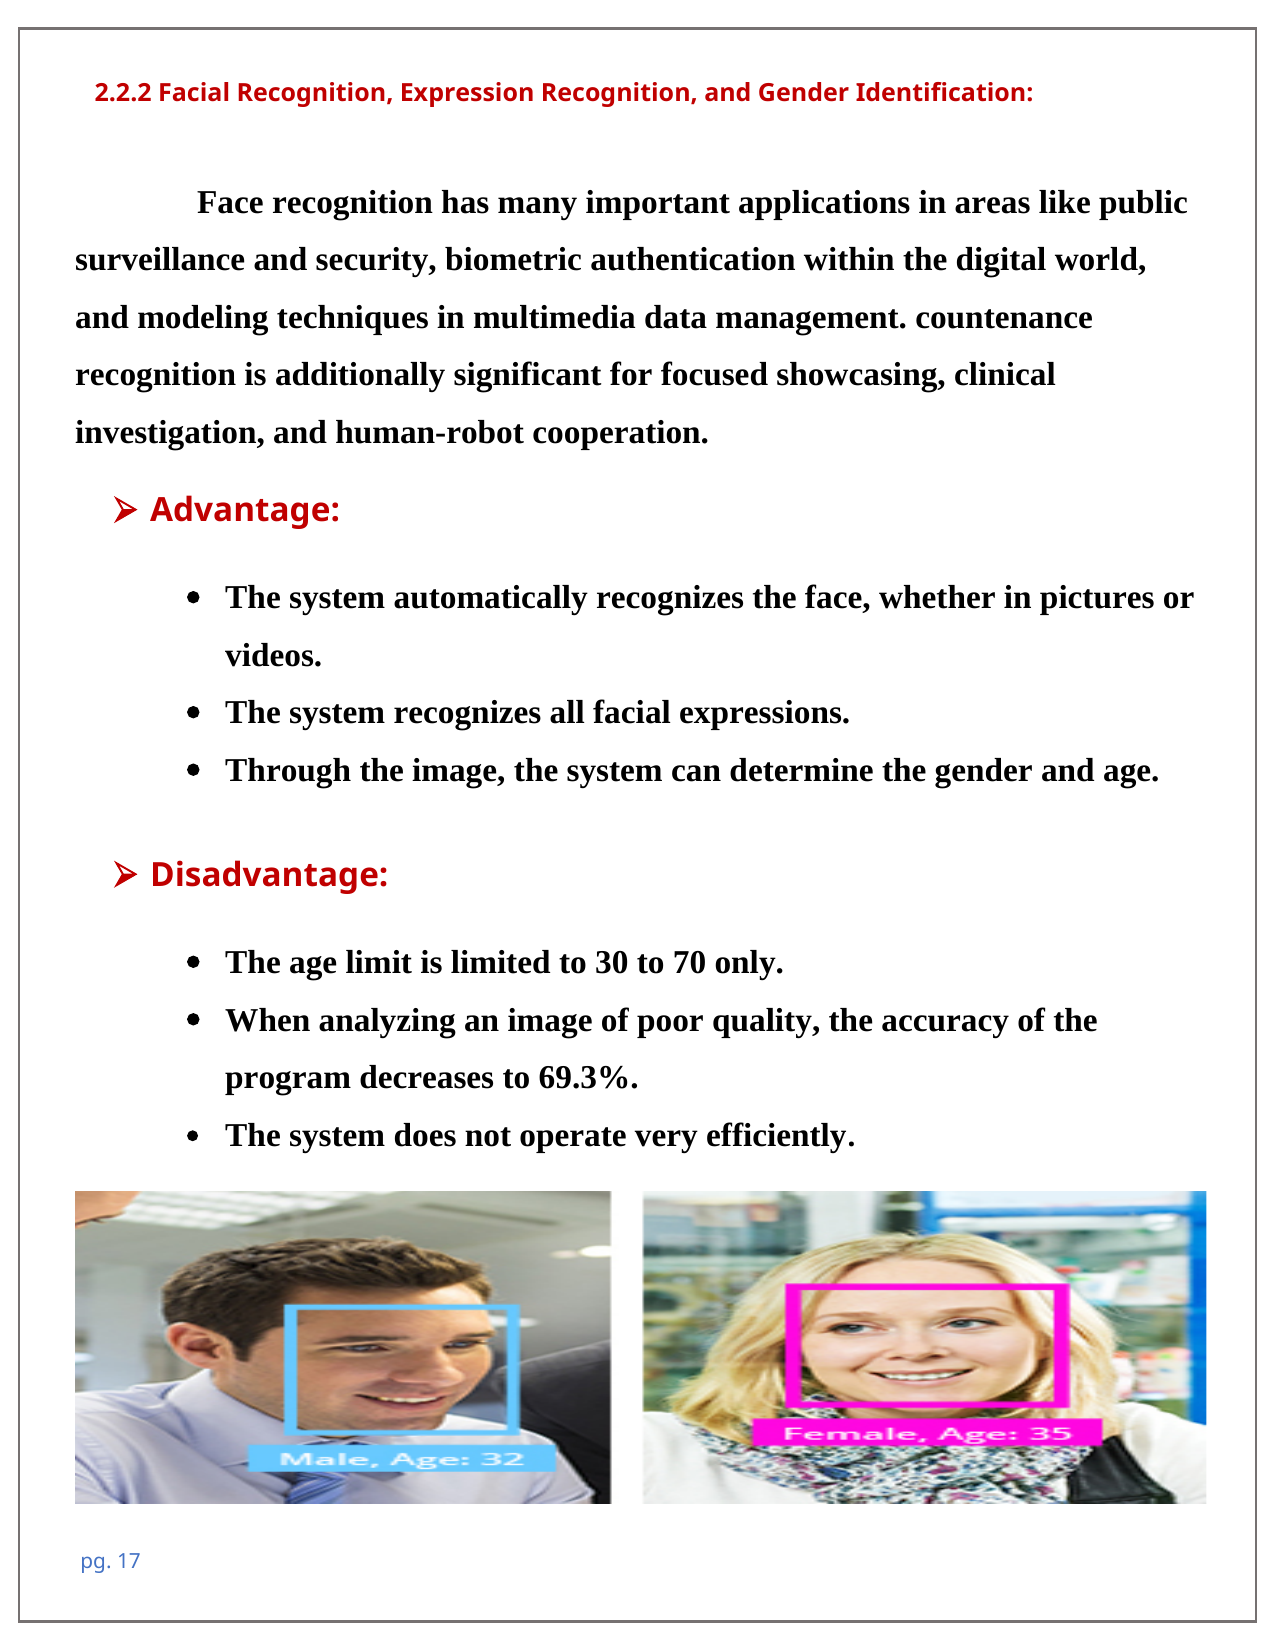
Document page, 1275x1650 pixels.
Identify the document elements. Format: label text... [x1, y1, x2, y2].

list The system automatically recognizes the face, whether in pictures or videos. [187, 578, 1200, 674]
list The age limit is limited to 30 to 70 only. [187, 942, 1200, 981]
list When analyzing an image of poor quality, the accuracy of the program decreases to 69.3%. [187, 1000, 1200, 1096]
list The system recognizes all facial expressions. [187, 693, 1200, 731]
list Advantage: [112, 486, 1200, 531]
text Face recognition has many important applications in areas like public surveillance and security, biometric authentication within the digital world, and modeling techniques in multimedia data management. countenance recognition is additionally significant for focused showcasing, clinical investigation, and human-robot cooperation. [75, 182, 1200, 450]
picture [75, 1191, 1207, 1504]
list Through the image, the system can determine the gender and age. [187, 750, 1200, 789]
list The system does not operate very efficiently. [187, 1115, 1200, 1154]
text 2.2.2 Facial Recognition, Expression Recognition, and Gender Identification: [75, 75, 1200, 109]
list Disadvantage: [112, 851, 1200, 896]
